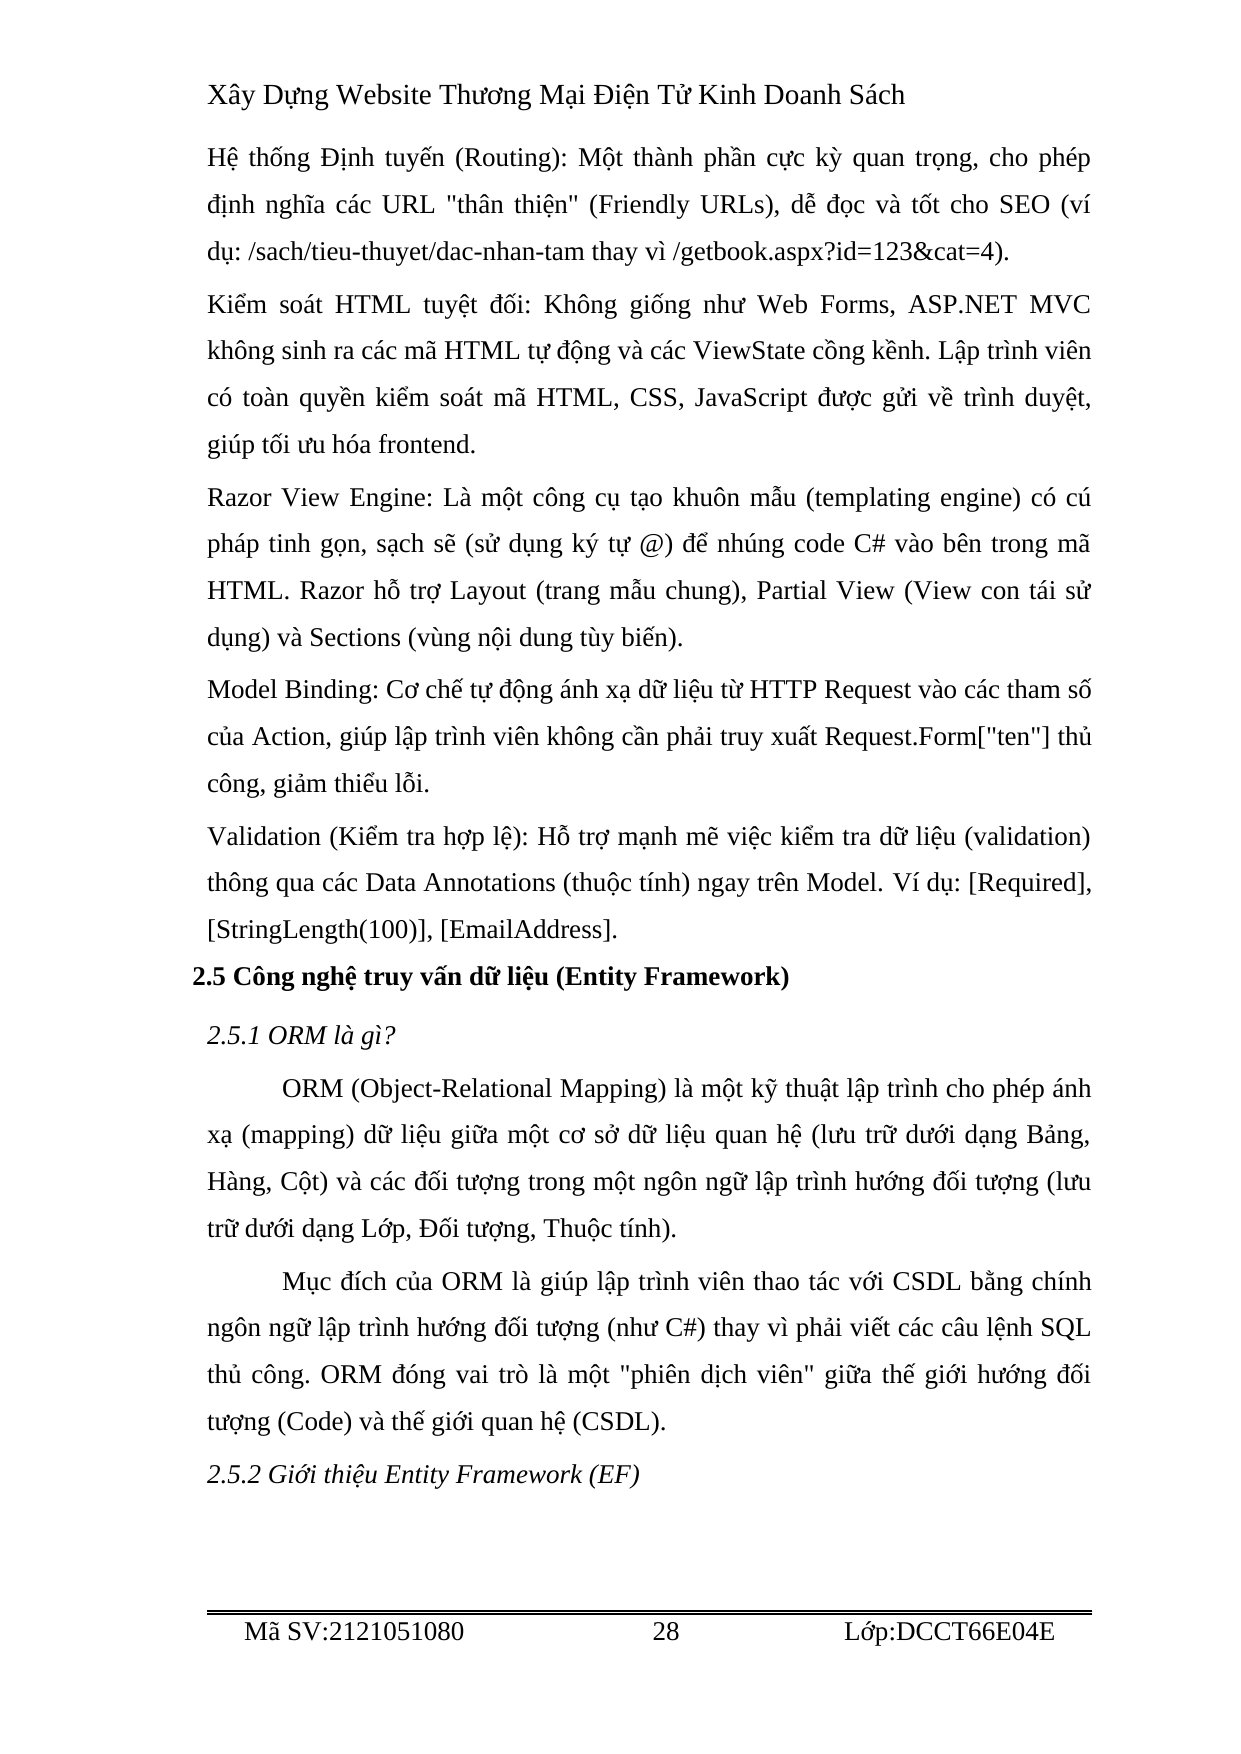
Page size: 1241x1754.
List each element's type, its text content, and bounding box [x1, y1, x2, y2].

text Tuân thủ chặt chẽ kiến trúc MVC: Cung cấp các lớp cơ sở (Base Class) cho Controller (System.Web.Mvc.Controller) và View, cùng các cơ chế liên kết dữ liệu với Model. [207, 141, 1092, 266]
text Validation (Kiểm tra hợp lệ): Hỗ trợ mạnh mẽ việc kiểm tra dữ liệu (validation) thông qua các Data Annotations (thuộc tính) ngay trên Model. Ví dụ: [Required], [StringLength(100)], [EmailAddress]. [207, 966, 1092, 1091]
text Kiểm soát HTML tuyệt đối: Không giống như Web Forms, ASP.NET MVC không sinh ra các mã HTML tự động và các ViewState cồng kềnh. Lập trình viên có toàn quyền kiểm soát mã HTML, CSS, JavaScript được gửi về trình duyệt, giúp tối ưu hóa frontend. [207, 434, 1092, 605]
text Hệ thống Định tuyến (Routing): Một thành phần cực kỳ quan trọng, cho phép định nghĩa các URL "thân thiện" (Friendly URLs), dễ đọc và tốt cho SEO (ví dụ: /sach/tieu-thuyet/dac-nhan-tam thay vì /getbook.aspx?id=123&cat=4). [207, 288, 1092, 412]
subtitle Công nghệ truy vấn dữ liệu (Entity Framework) [192, 1106, 1092, 1137]
text Razor View Engine: Là một công cụ tạo khuôn mẫu (templating engine) có cú pháp tinh gọn, sạch sẽ (sử dụng ký tự @) để nhúng code C# vào bên trong mã HTML. Razor hỗ trợ Layout (trang mẫu chung), Partial View (View con tái sử dụng) và Sections (vùng nội dung tùy biến). [207, 627, 1092, 798]
text ORM (Object-Relational Mapping) là một kỹ thuật lập trình cho phép ánh xạ (mapping) dữ liệu giữa một cơ sở dữ liệu quan hệ (lưu trữ dưới dạng Bảng, Hàng, Cột) và các đối tượng trong một ngôn ngữ lập trình hướng đối tượng (lưu trữ dưới dạng Lớp, Đối tượng, Thuộc tính). [207, 1218, 1092, 1389]
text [207, 1411, 1092, 1489]
list ORM là gì? [207, 1165, 1092, 1196]
text Model Binding: Cơ chế tự động ánh xạ dữ liệu từ HTTP Request vào các tham số của Action, giúp lập trình viên không cần phải truy xuất Request.Form["ten"] thủ công, giảm thiểu lỗi. [207, 820, 1092, 944]
